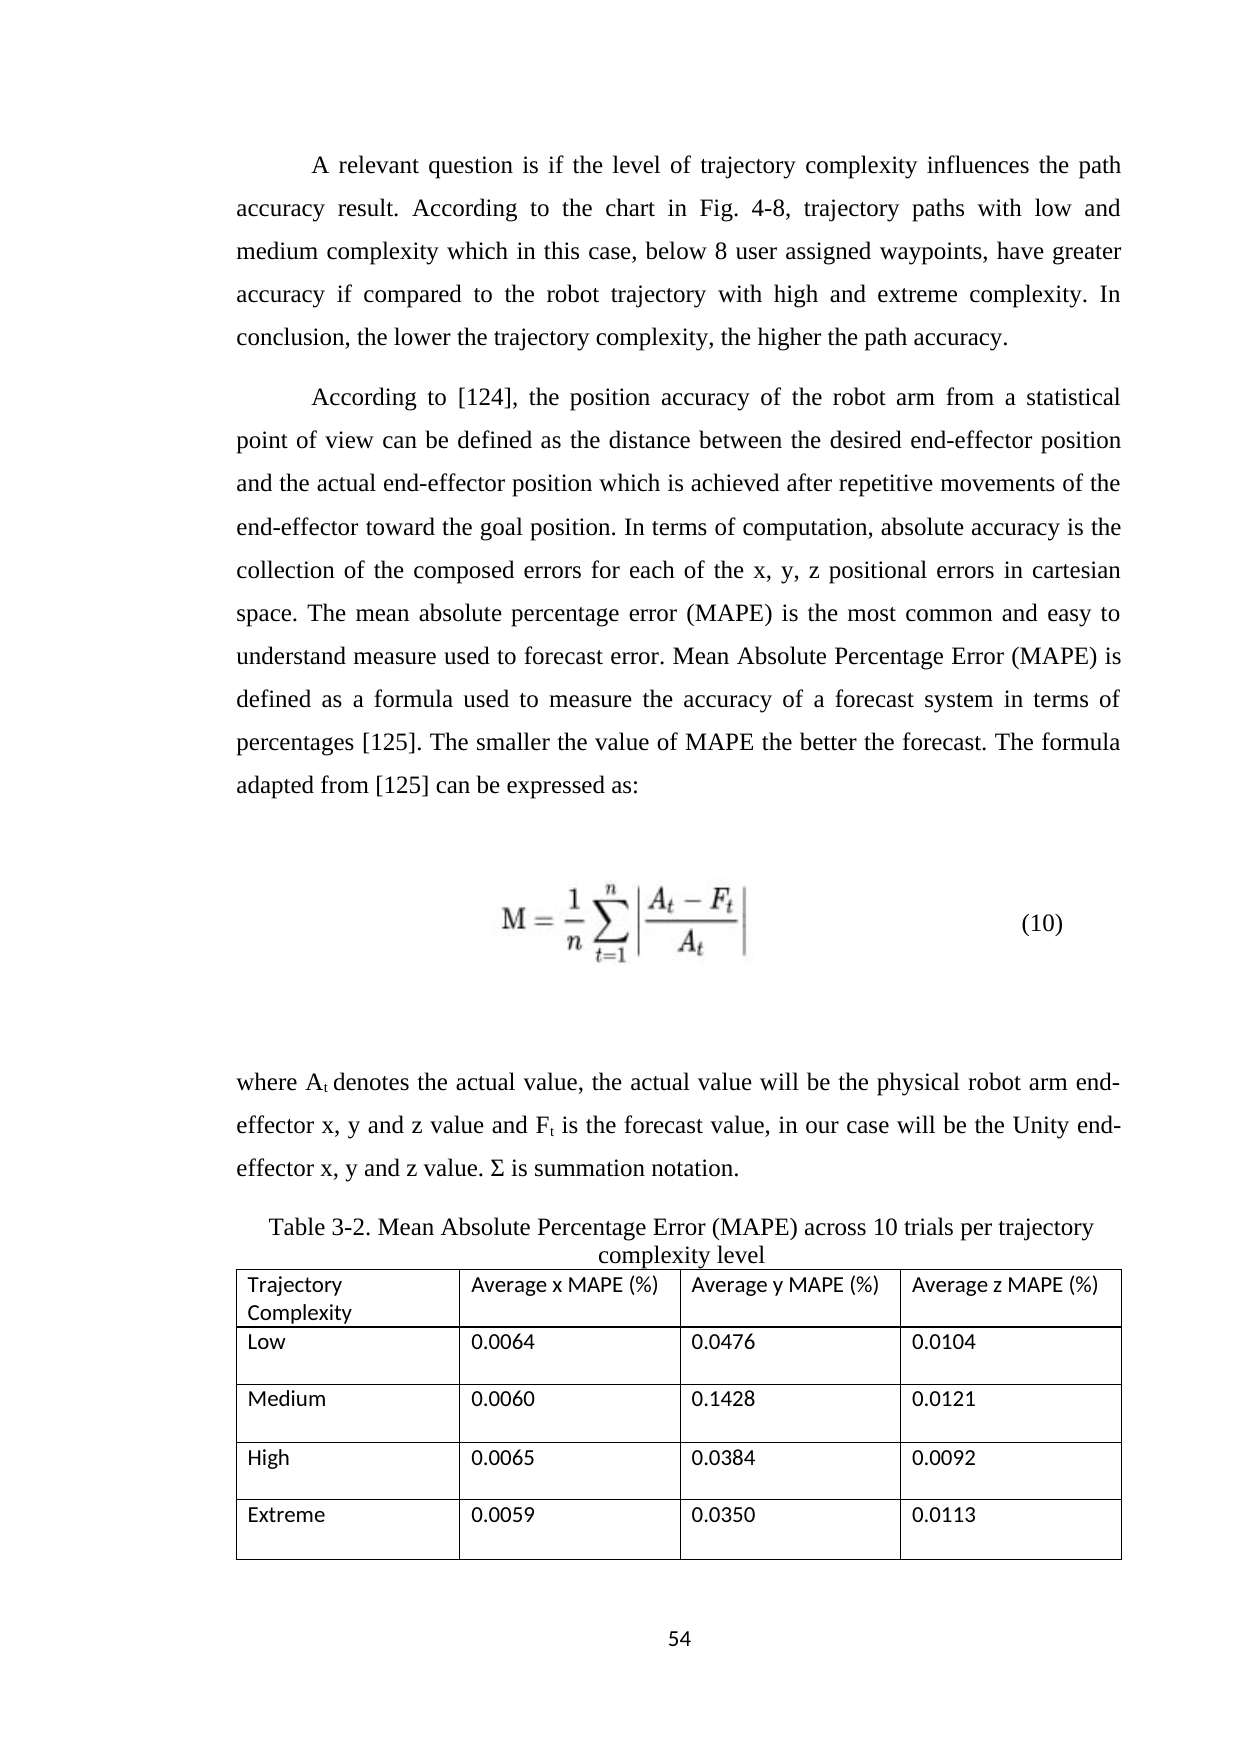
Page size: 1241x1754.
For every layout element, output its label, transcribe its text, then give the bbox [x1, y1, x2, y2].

table_cell 0.1428 [681, 1385, 900, 1442]
table_cell 0.0104 [901, 1328, 1121, 1383]
table_cell 0.0121 [901, 1385, 1121, 1442]
text Table 3-2. Mean Absolute Percentage Error (MAPE) across 10 trials per trajectory complexity level [250, 1212, 1113, 1269]
table_header Average y MAPE (%) [681, 1270, 900, 1326]
table_cell Extreme [237, 1500, 459, 1559]
table_header Average z MAPE (%) [901, 1270, 1121, 1326]
table_cell 0.0113 [901, 1500, 1121, 1559]
table_cell 0.0476 [681, 1328, 900, 1383]
table_cell Medium [237, 1385, 459, 1442]
table_cell 0.0060 [460, 1385, 680, 1442]
picture [480, 865, 754, 977]
text A relevant question is if the level of trajectory complexity influences the path accuracy result. According to the chart in Fig. 4-8, trajectory paths with low and medium complexity which in this case, below 8 user assigned waypoints, have greater accuracy if compared to the robot trajectory with high and extreme complexity. In conclusion, the lower the trajectory complexity, the higher the path accuracy. [236, 150, 1122, 351]
text According to [124], the position accuracy of the robot arm from a statistical point of view can be defined as the distance between the desired end-effector position and the actual end-effector position which is achieved after repetitive movements of the end-effector toward the goal position. In terms of computation, absolute accuracy is the collection of the composed errors for each of the x, y, z positional errors in cartesian space. The mean absolute percentage error (MAPE) is the most common and easy to understand measure used to forecast error. Mean Absolute Percentage Error (MAPE) is defined as a formula used to measure the accuracy of a forecast system in terms of percentages [125]. The smaller the value of MAPE the better the forecast. The formula adapted from [125] can be expressed as: [236, 382, 1122, 799]
table_cell 0.0350 [681, 1500, 900, 1559]
table_cell 0.0092 [901, 1443, 1121, 1499]
table_cell 0.0065 [460, 1443, 680, 1499]
table_cell 0.0384 [681, 1443, 900, 1499]
table_header Average x MAPE (%) [460, 1270, 680, 1326]
table_cell High [237, 1443, 459, 1499]
table_cell 0.0064 [460, 1328, 680, 1383]
table_header Trajectory Complexity [237, 1270, 459, 1326]
table_cell 0.0059 [460, 1500, 680, 1559]
table_cell Low [237, 1328, 459, 1383]
text where At denotes the actual value, the actual value will be the physical robot arm end-effector x, y and z value and Ft is the forecast value, in our case will be the Unity end-effector x, y and z value. Σ is summation notation. [236, 1067, 1122, 1182]
